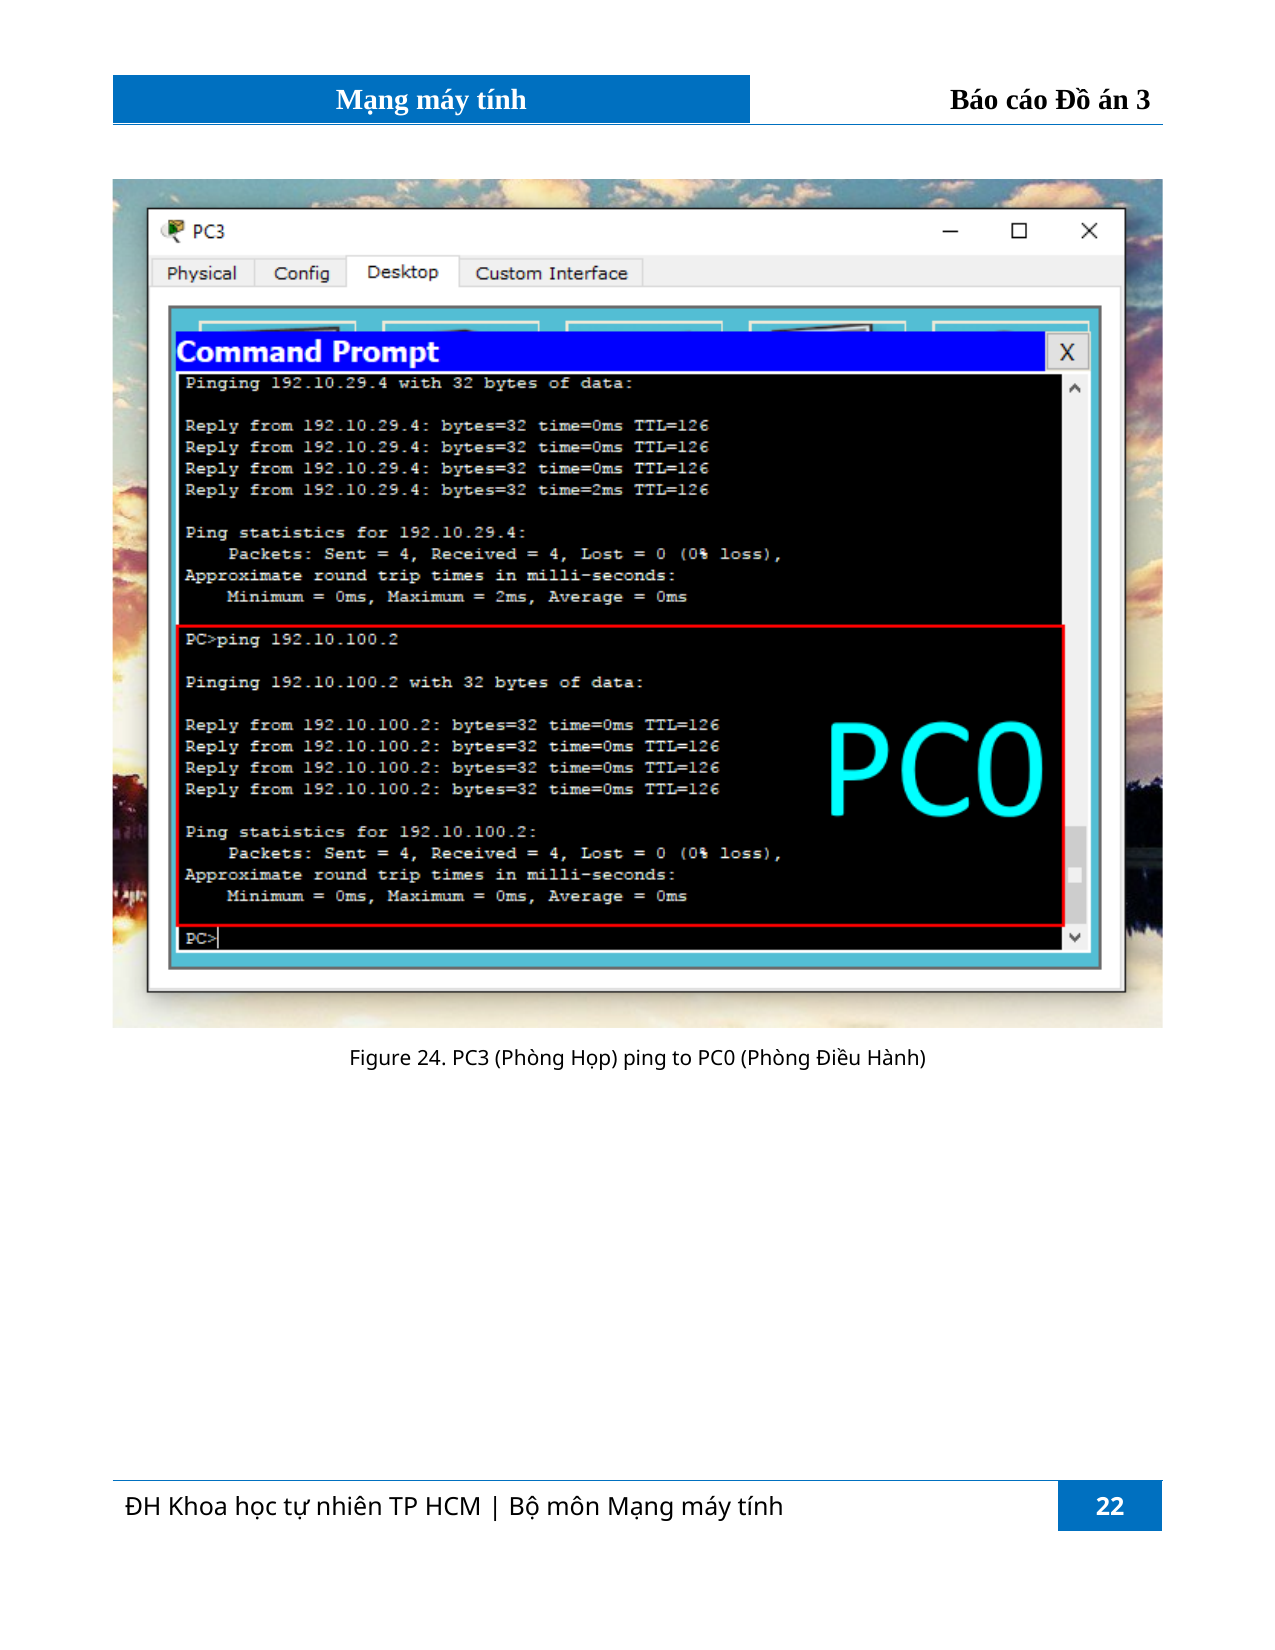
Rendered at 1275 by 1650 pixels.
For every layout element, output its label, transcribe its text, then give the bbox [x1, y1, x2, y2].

text Figure 24. PC3 (Phòng Họp) ping to PC0 (Phòng Điều Hành) [112, 1043, 1162, 1072]
picture [112, 179, 1163, 1028]
